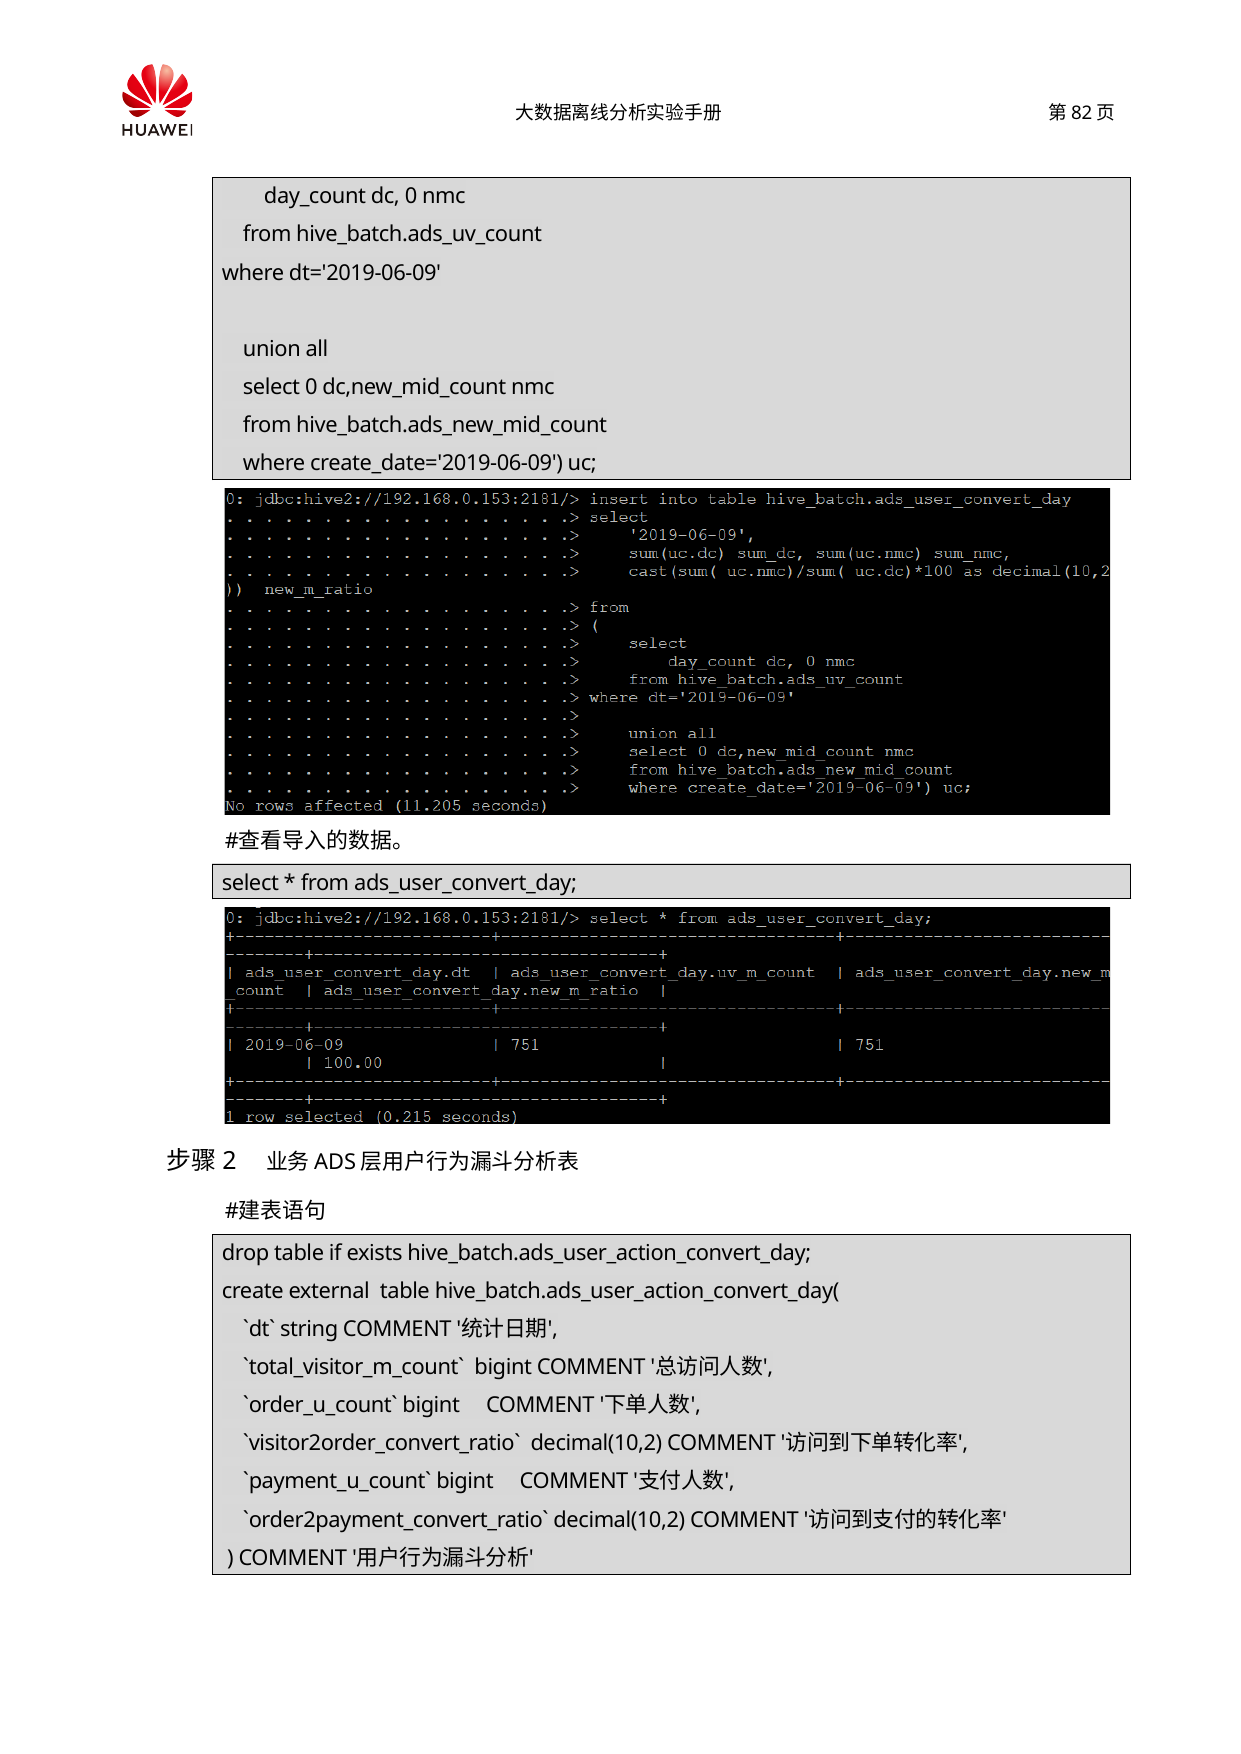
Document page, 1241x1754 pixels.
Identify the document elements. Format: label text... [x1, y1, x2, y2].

text drop table if exists hive_batch.ads_user_action_convert_day; [213, 1235, 1130, 1267]
text `payment_u_count` bigint COMMENT '支付人数', [213, 1462, 1130, 1495]
text #查看导入的数据。 [224, 823, 1122, 855]
text #建表语句 [224, 1193, 1122, 1225]
text `order2payment_convert_ratio` decimal(10,2) COMMENT '访问到支付的转化率' [213, 1501, 1130, 1533]
text where dt='2019-06-09' [213, 253, 1130, 286]
text from hive_batch.ads_uv_count [213, 215, 1130, 248]
text select 0 dc,new_mid_count nmc [213, 368, 1130, 401]
text `visitor2order_convert_ratio` decimal(10,2) COMMENT '访问到下单转化率', [213, 1424, 1130, 1457]
text where create_date='2019-06-09') uc; [213, 444, 1130, 479]
text `total_visitor_m_count` bigint COMMENT '总访问人数', [213, 1348, 1130, 1381]
text ) COMMENT '用户行为漏斗分析' [213, 1539, 1130, 1574]
text `dt` string COMMENT '统计日期', [213, 1310, 1130, 1343]
picture [224, 488, 1111, 815]
text create external table hive_batch.ads_user_action_convert_day( [213, 1272, 1130, 1305]
text union all [213, 330, 1130, 363]
picture [224, 907, 1111, 1124]
text day_count dc, 0 nmc [213, 178, 1130, 210]
text 业务ADS层用户行为漏斗分析表 [236, 1141, 1122, 1177]
text from hive_batch.ads_new_mid_count [213, 406, 1130, 439]
text select * from ads_user_convert_day; [213, 865, 1130, 898]
picture [122, 64, 193, 136]
text `order_u_count` bigint COMMENT '下单人数', [213, 1386, 1130, 1419]
